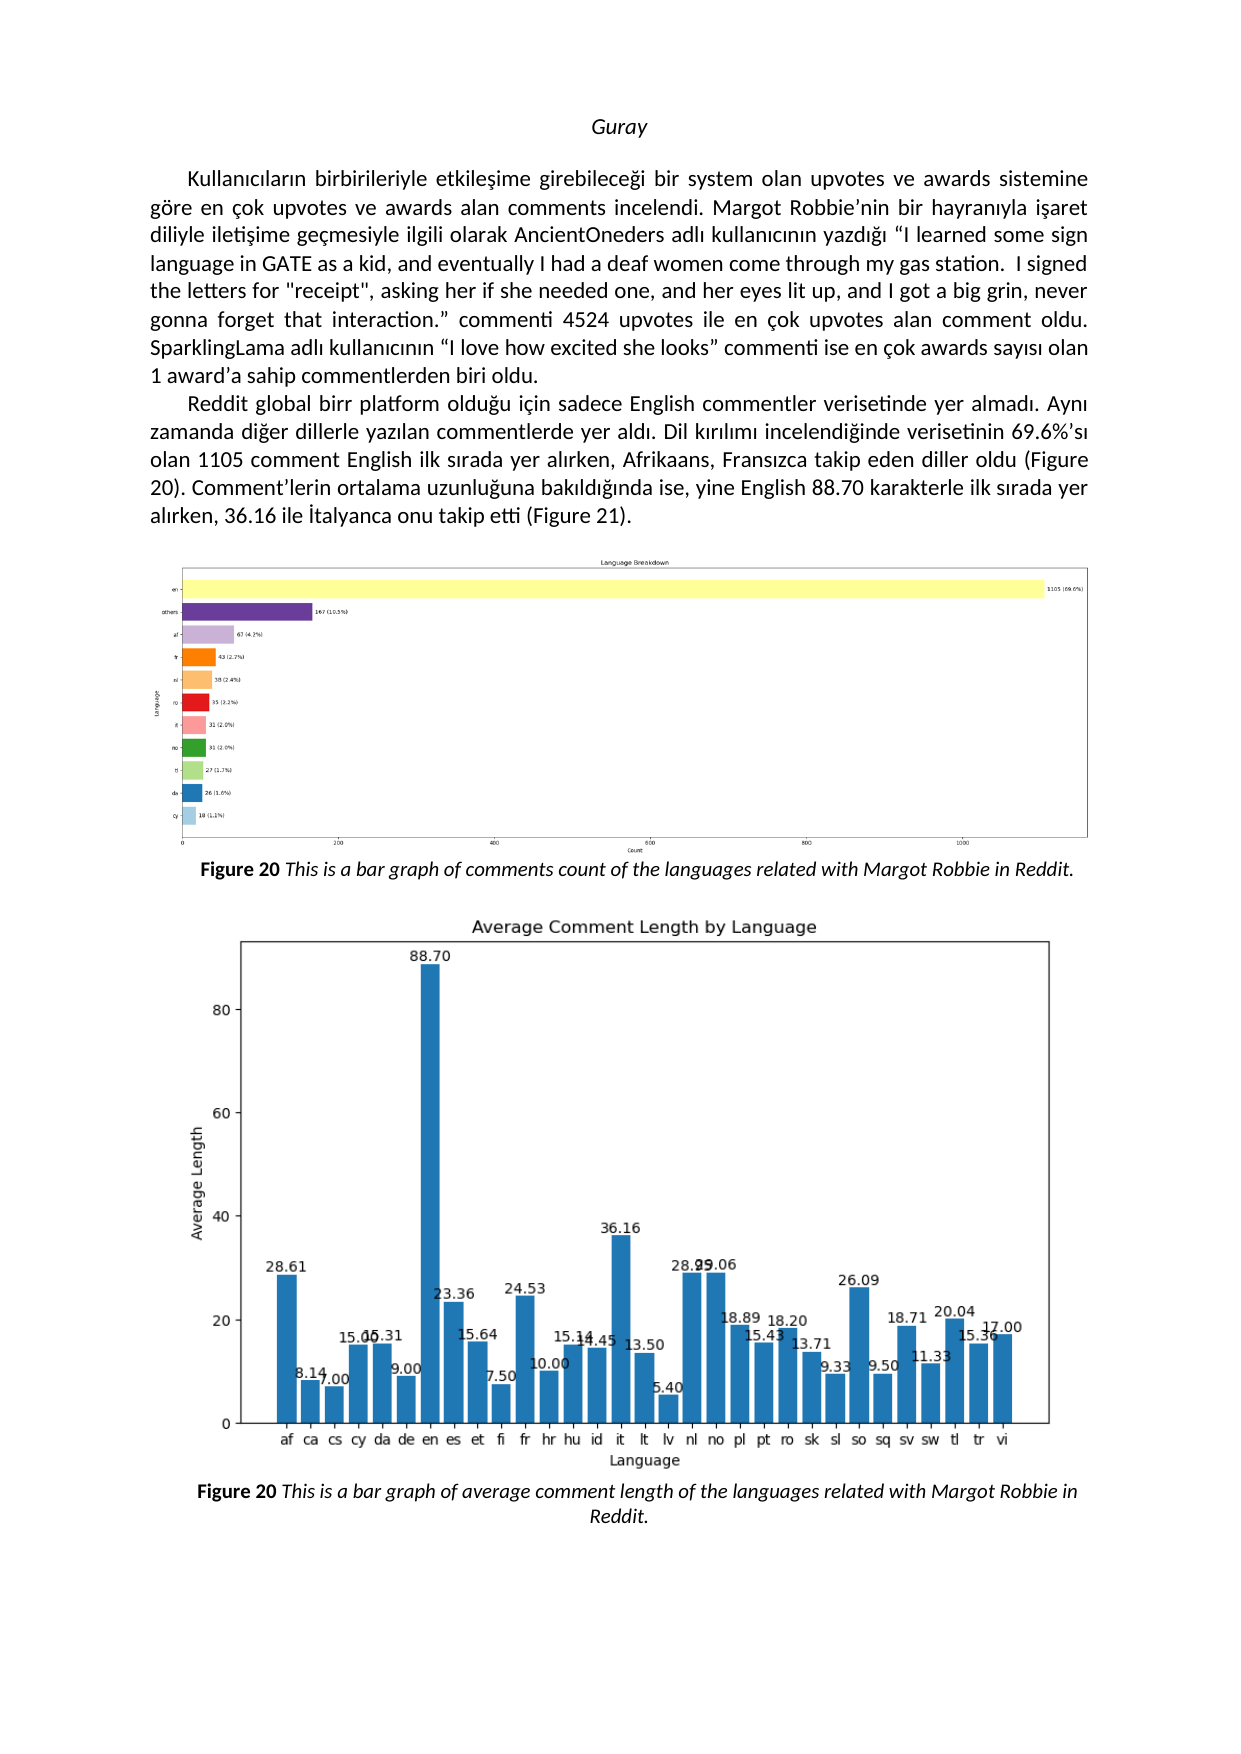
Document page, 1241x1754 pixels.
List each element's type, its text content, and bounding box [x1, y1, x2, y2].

picture [150, 556, 1091, 857]
text Kullanıcıların birbirileriyle etkileşime girebileceği bir system olan upvotes ve awards sistemine göre en çok upvotes ve awards alan comments incelendi. Margot Robbie’nin bir hayranıyla işaret diliyle iletişime geçmesiyle ilgili olarak AncientOneders adlı kullanıcının yazdığı “I learned some sign language in GATE as a kid, and eventually I had a deaf women come through my gas station. I signed the letters for "receipt", asking her if she needed one, and her eyes lit up, and I got a big grin, never gonna forget that interaction.” commenti 4524 upvotes ile en çok upvotes alan comment oldu. SparklingLama adlı kullanıcının “I love how excited she looks” commenti ise en çok awards sayısı olan 1 award’a sahip commentlerden biri oldu. [150, 164, 1090, 389]
text Figure 20 This is a bar graph of average comment length of the languages related with Margot Robbie in Reddit. [150, 1478, 1090, 1529]
text Figure 20 This is a bar graph of comments count of the languages related with Margot Robbie in Reddit. [150, 857, 1090, 882]
text Reddit global birr platform olduğu için sadece English commentler verisetinde yer almadı. Aynı zamanda diğer dillerle yazılan commentlerde yer aldı. Dil kırılımı incelendiğinde verisetinin 69.6%’sı olan 1105 comment English ilk sırada yer alırken, Afrikaans, Fransızca takip eden diller oldu (Figure 20). Comment’lerin ortalama uzunluğuna bakıldığında ise, yine English 88.70 karakterle ilk sırada yer alırken, 36.16 ile İtalyanca onu takip etti (Figure 21). [150, 389, 1090, 529]
picture [181, 910, 1059, 1478]
